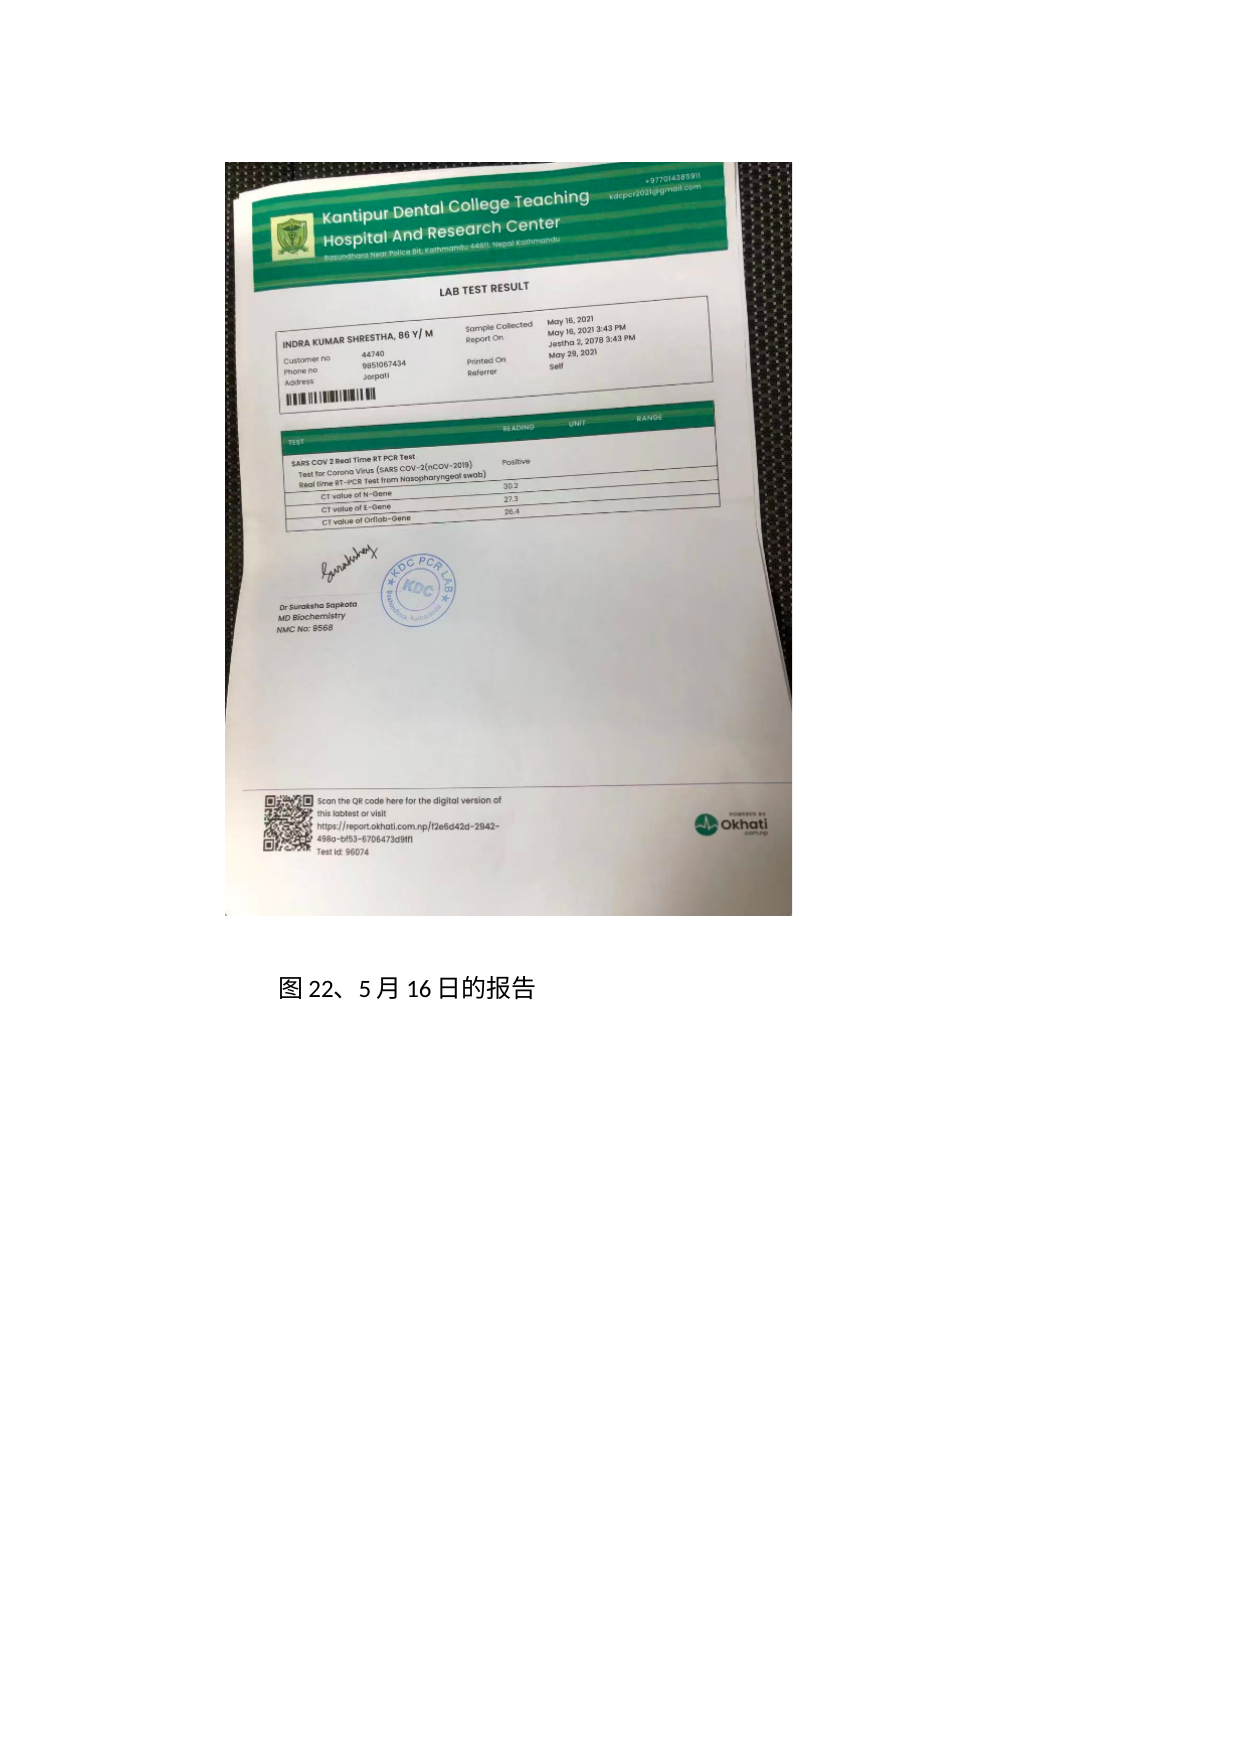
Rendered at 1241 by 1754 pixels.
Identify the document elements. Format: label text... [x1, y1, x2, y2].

picture [225, 162, 793, 916]
text 图22、5月16日的报告 [187, 955, 1053, 1020]
